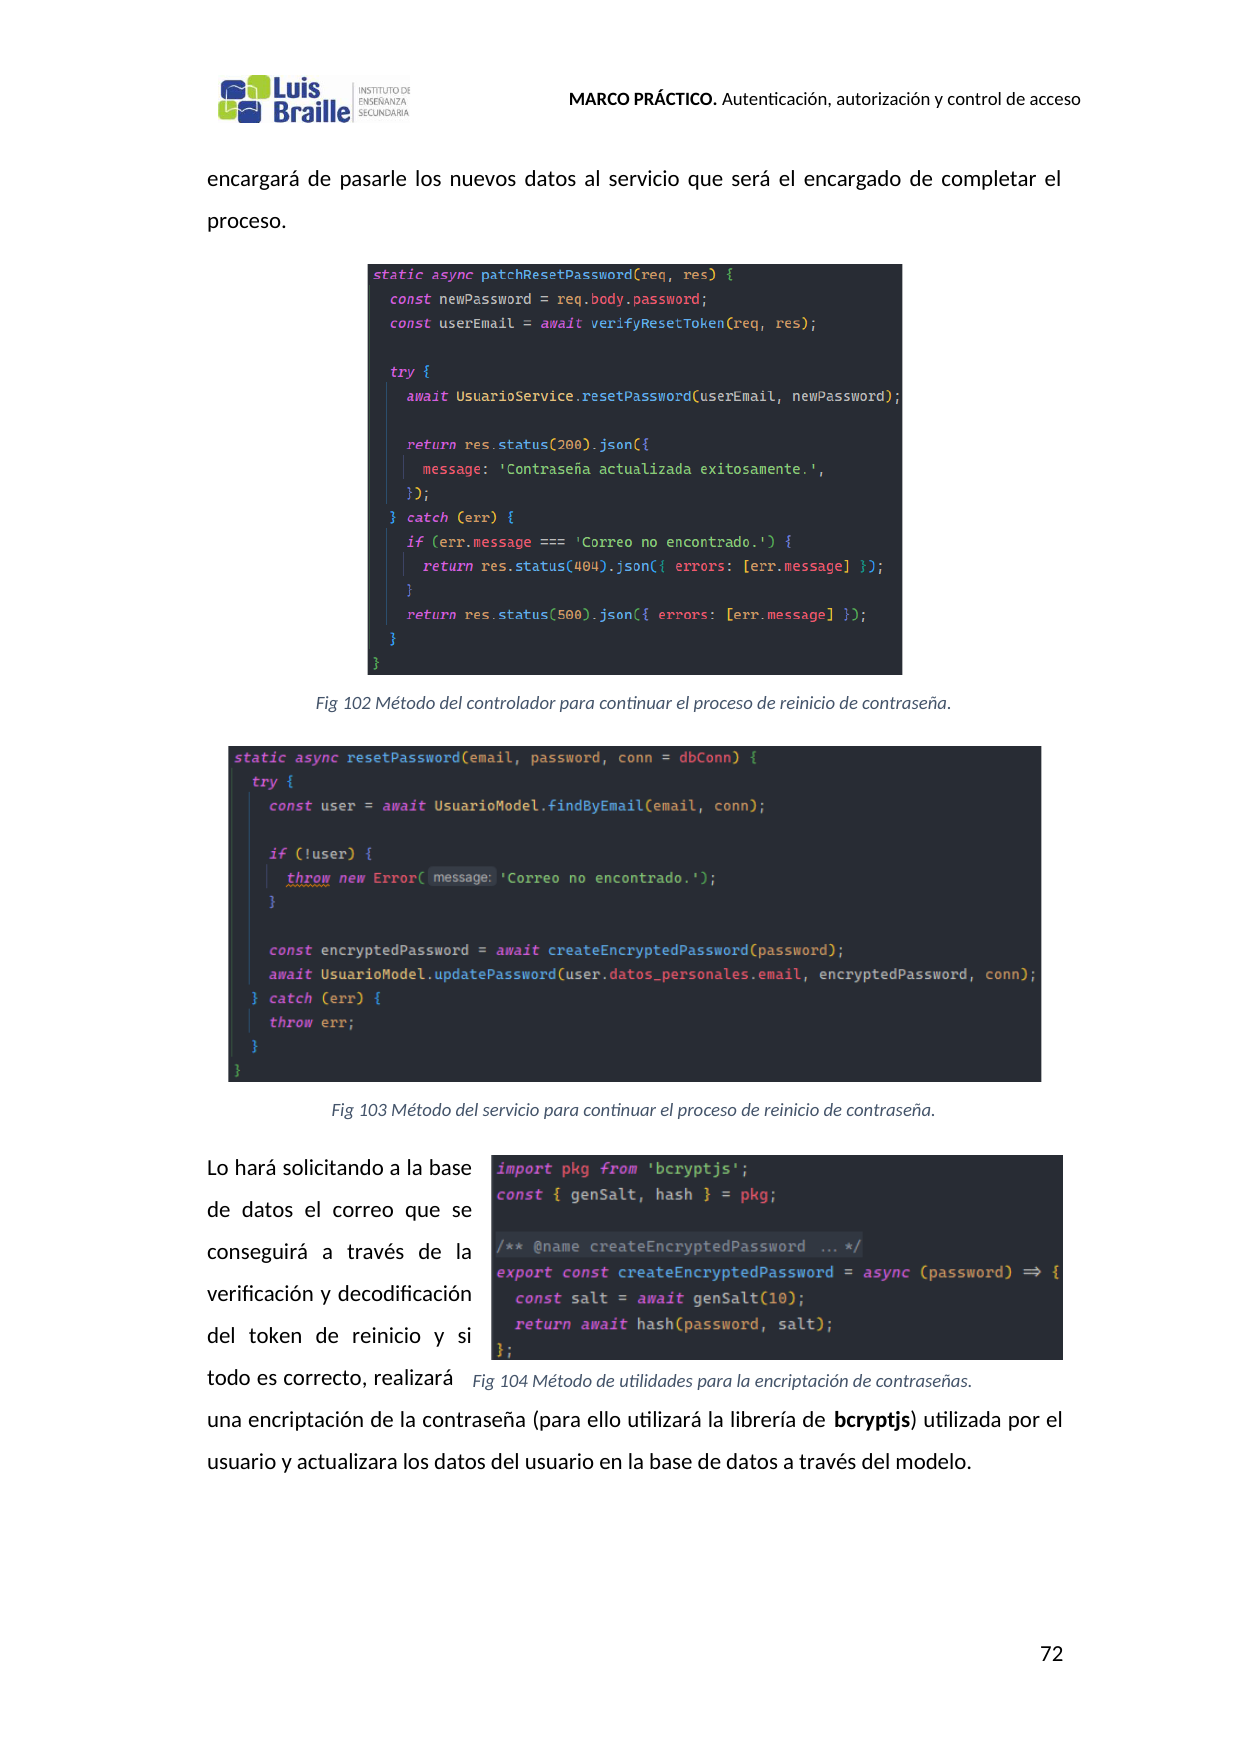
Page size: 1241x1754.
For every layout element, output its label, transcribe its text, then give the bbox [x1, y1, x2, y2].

picture [367, 264, 903, 675]
text Fig 103 Método del servicio para continuar el proceso de reinicio de contraseña. [207, 1098, 1063, 1121]
picture [491, 1155, 1063, 1360]
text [207, 164, 1063, 234]
picture [228, 746, 1042, 1082]
text Fig 102 Método del controlador para continuar el proceso de reinicio de contraseña. [207, 691, 1063, 714]
